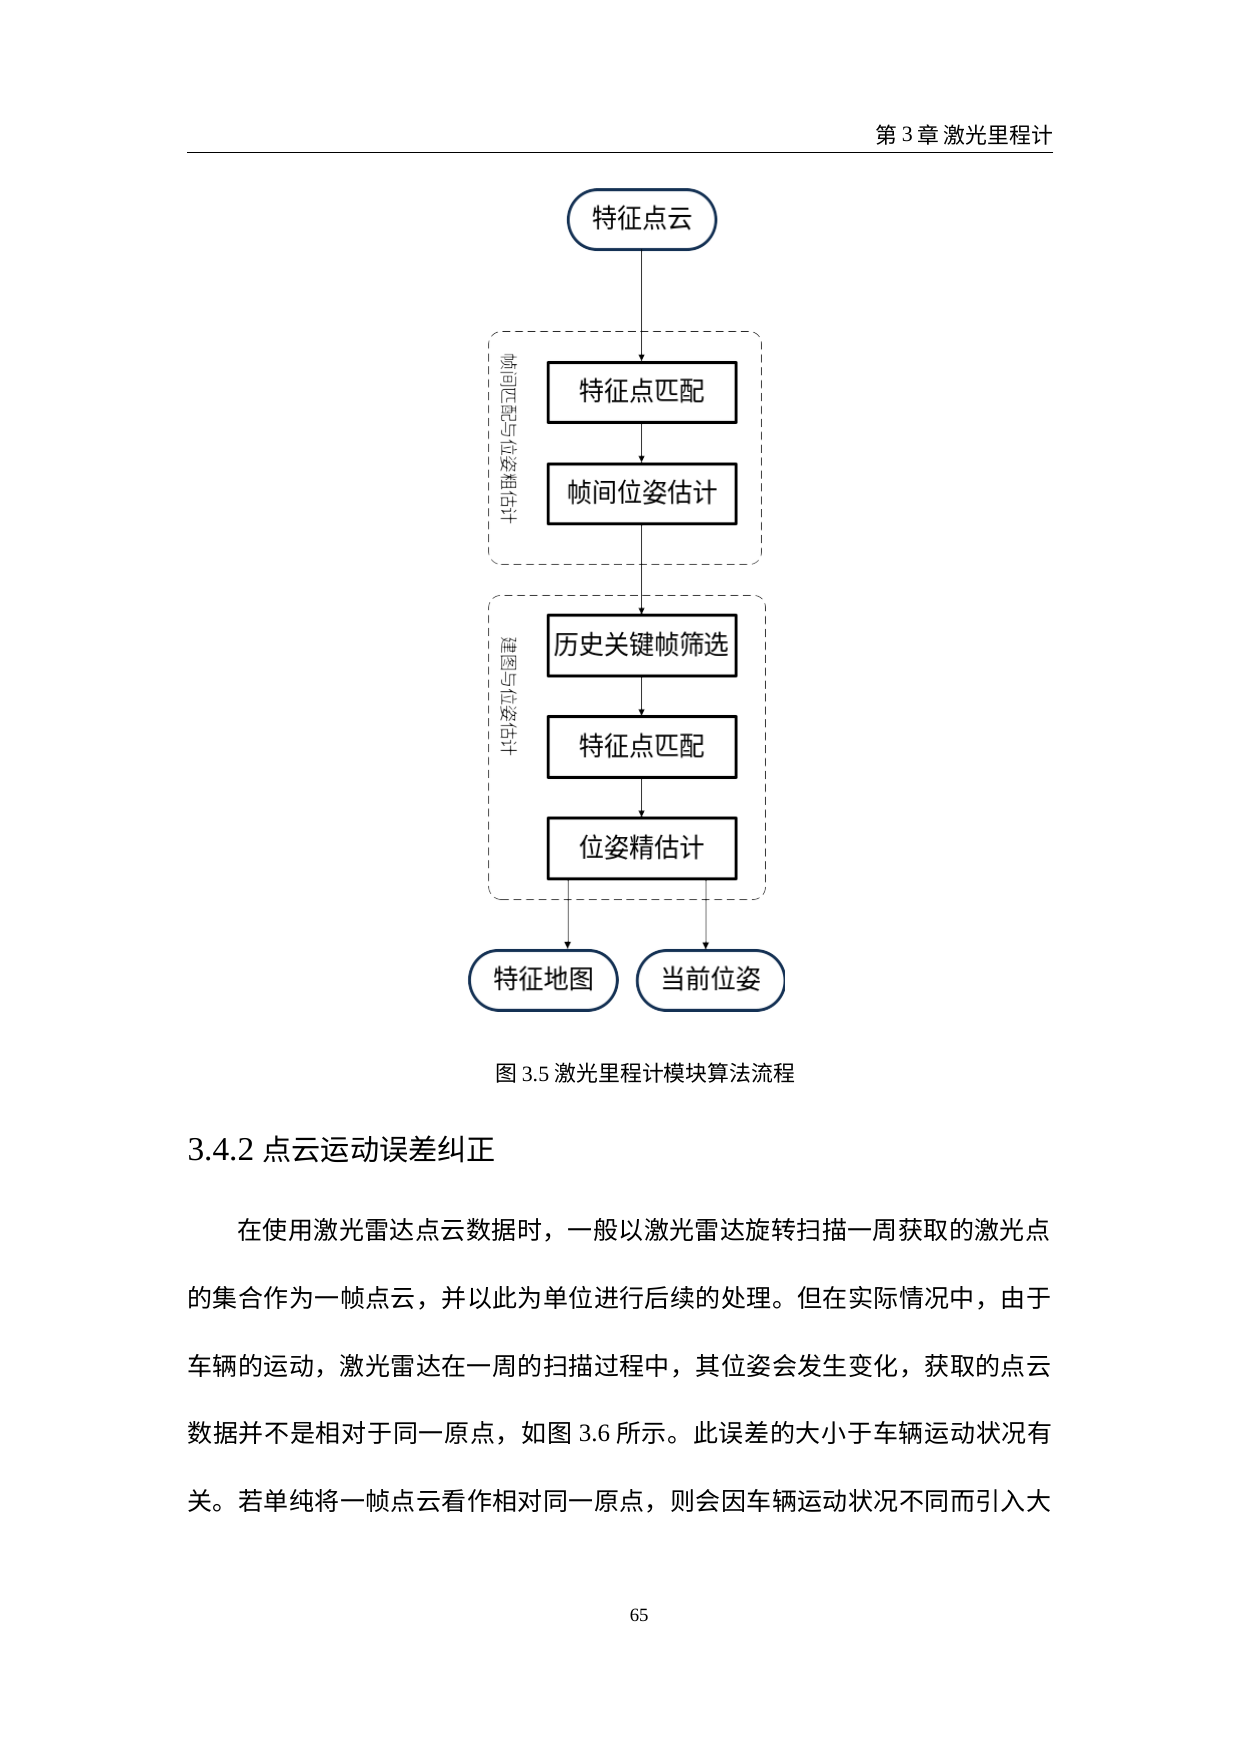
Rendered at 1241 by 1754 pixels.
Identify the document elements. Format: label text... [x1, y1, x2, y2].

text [187, 1194, 1053, 1534]
text 图3.5 激光里程计模块算法流程 [187, 1055, 1053, 1089]
text 3.4.2 点云运动误差纠正 [187, 1114, 1053, 1182]
